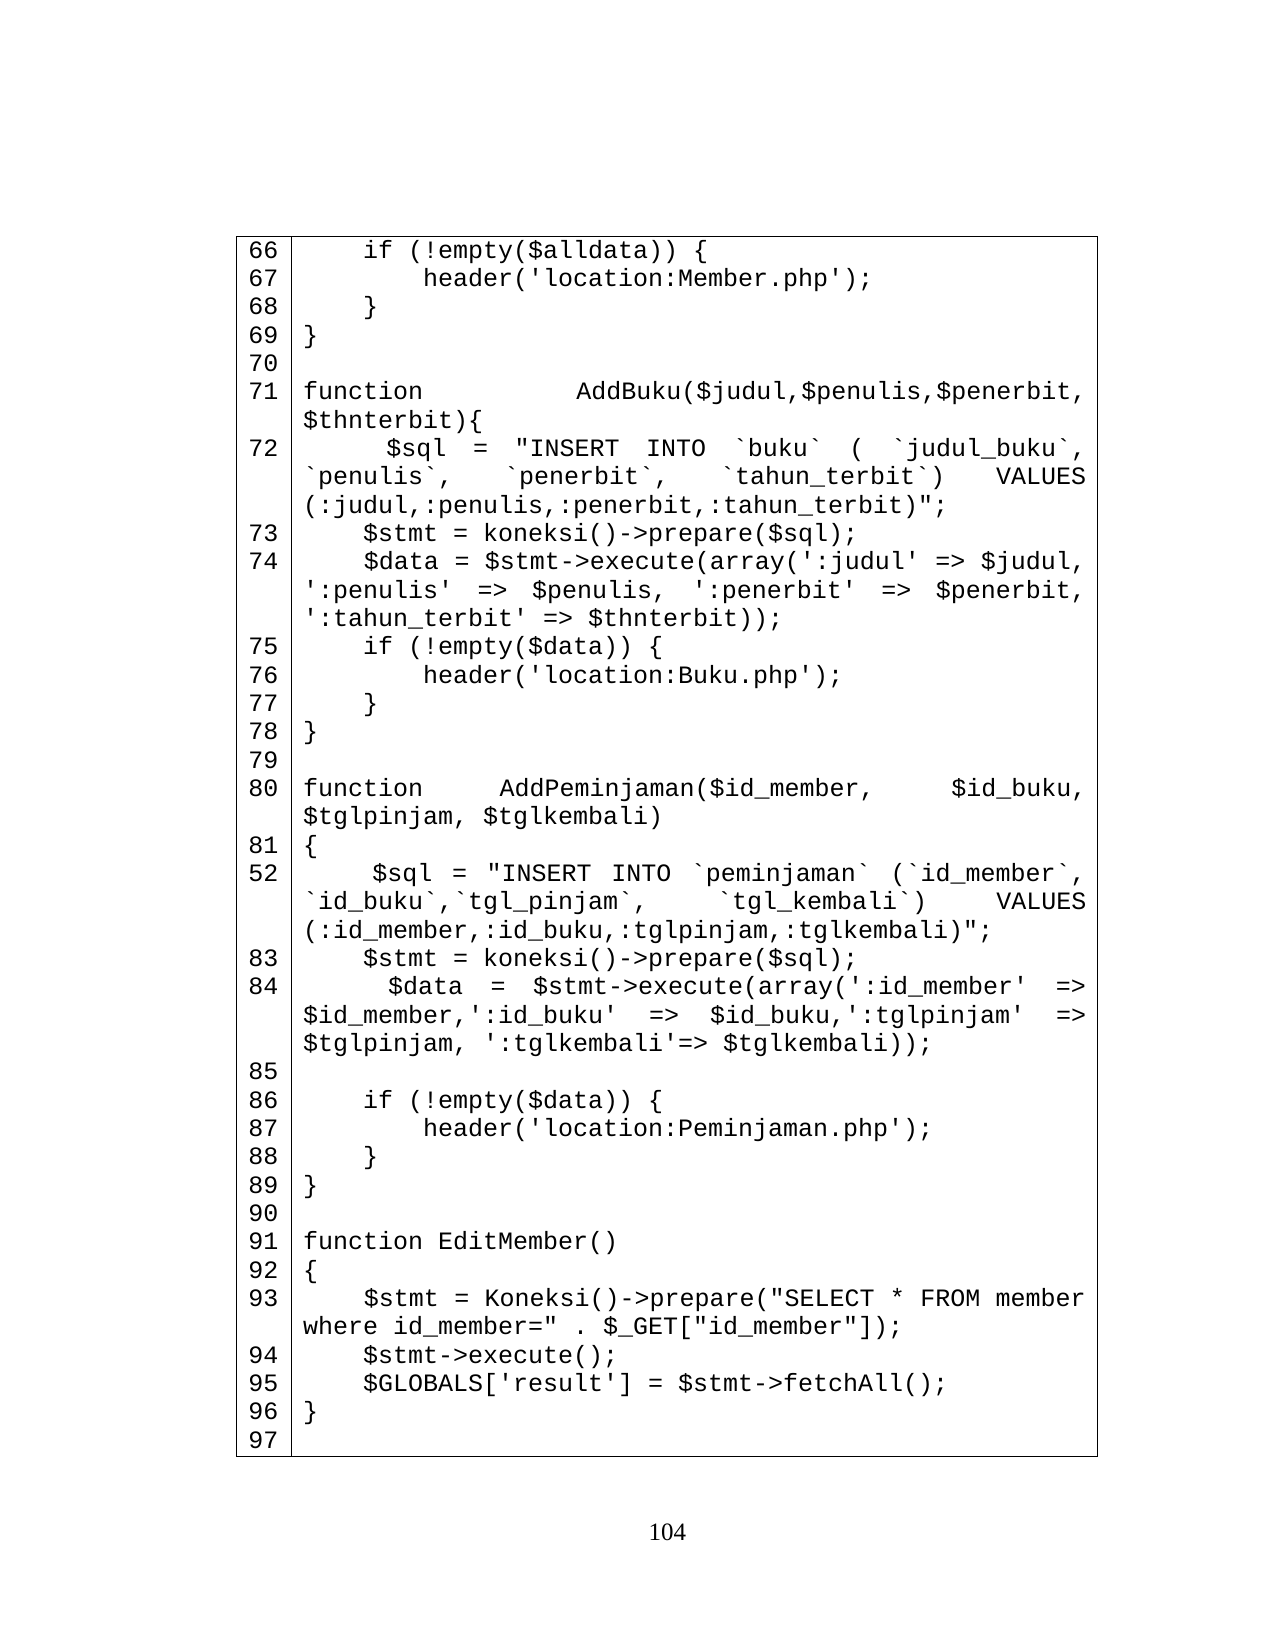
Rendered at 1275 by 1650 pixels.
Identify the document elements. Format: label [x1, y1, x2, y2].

table_header [237, 237, 291, 1456]
table_header [292, 237, 1097, 1456]
